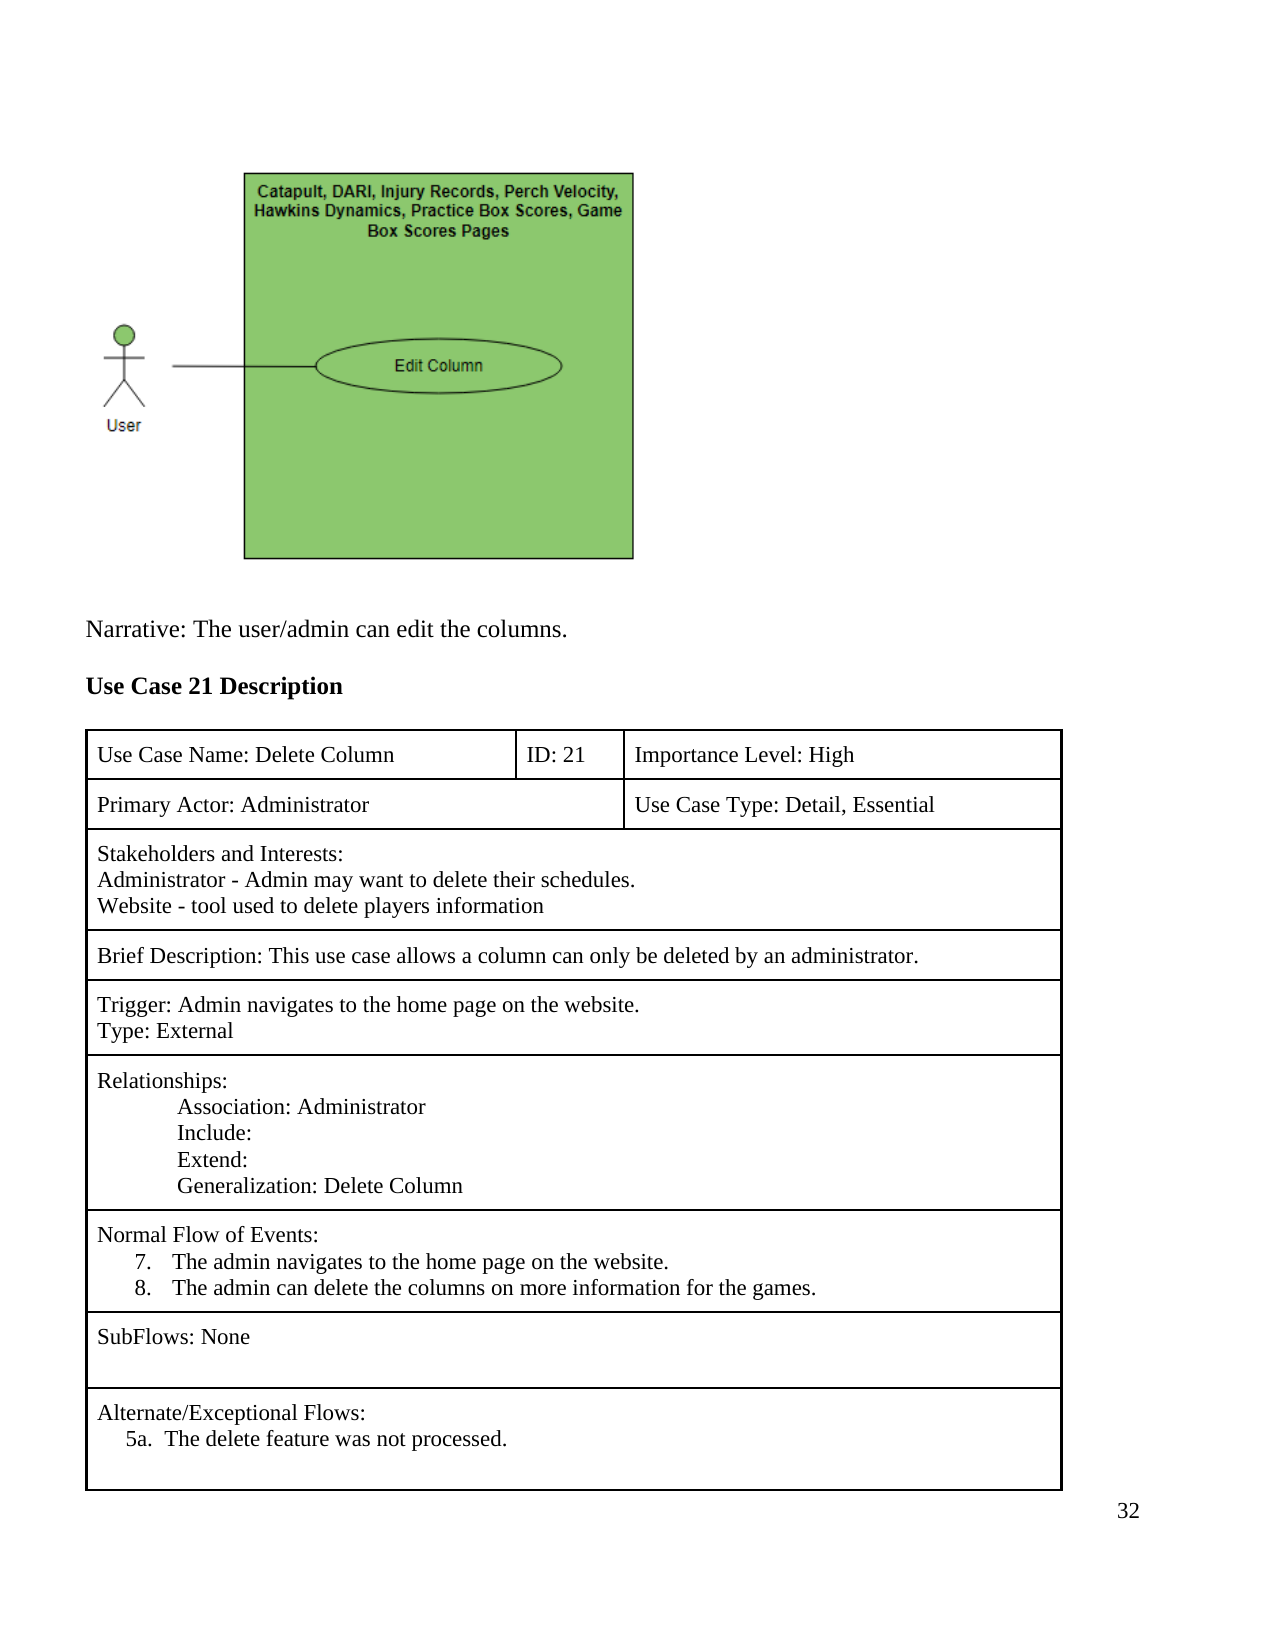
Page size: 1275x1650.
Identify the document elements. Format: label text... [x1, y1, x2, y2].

table_header ID: 21 [517, 731, 623, 778]
table_cell Primary Actor: Administrator [88, 780, 623, 827]
text Narrative: The user/admin can edit the columns. [85, 614, 1139, 643]
table_cell SubFlows: None [88, 1313, 1060, 1387]
table_cell Relationships: Association: Administrator Include: Extend: Generalization: Delete Column [88, 1056, 1060, 1209]
table_cell Normal Flow of Events: The admin navigates to the home page on the website. The admin can delete the columns on more information for the games. [88, 1211, 1060, 1311]
table_header Use Case Name: Delete Column [88, 731, 515, 778]
table_header Importance Level: High [625, 731, 1060, 778]
text Use Case 21 Description [85, 671, 1139, 700]
picture [85, 143, 661, 588]
table_cell Alternate/Exceptional Flows: 5a. The delete feature was not processed. [88, 1389, 1060, 1488]
table_cell Trigger: Admin navigates to the home page on the website. Type: External [88, 981, 1060, 1054]
table_cell Brief Description: This use case allows a column can only be deleted by an administrator. [88, 931, 1060, 979]
table_cell Stakeholders and Interests: Administrator - Admin may want to delete their schedules. Website - tool used to delete players information [88, 830, 1060, 929]
table_cell Use Case Type: Detail, Essential [625, 780, 1060, 827]
